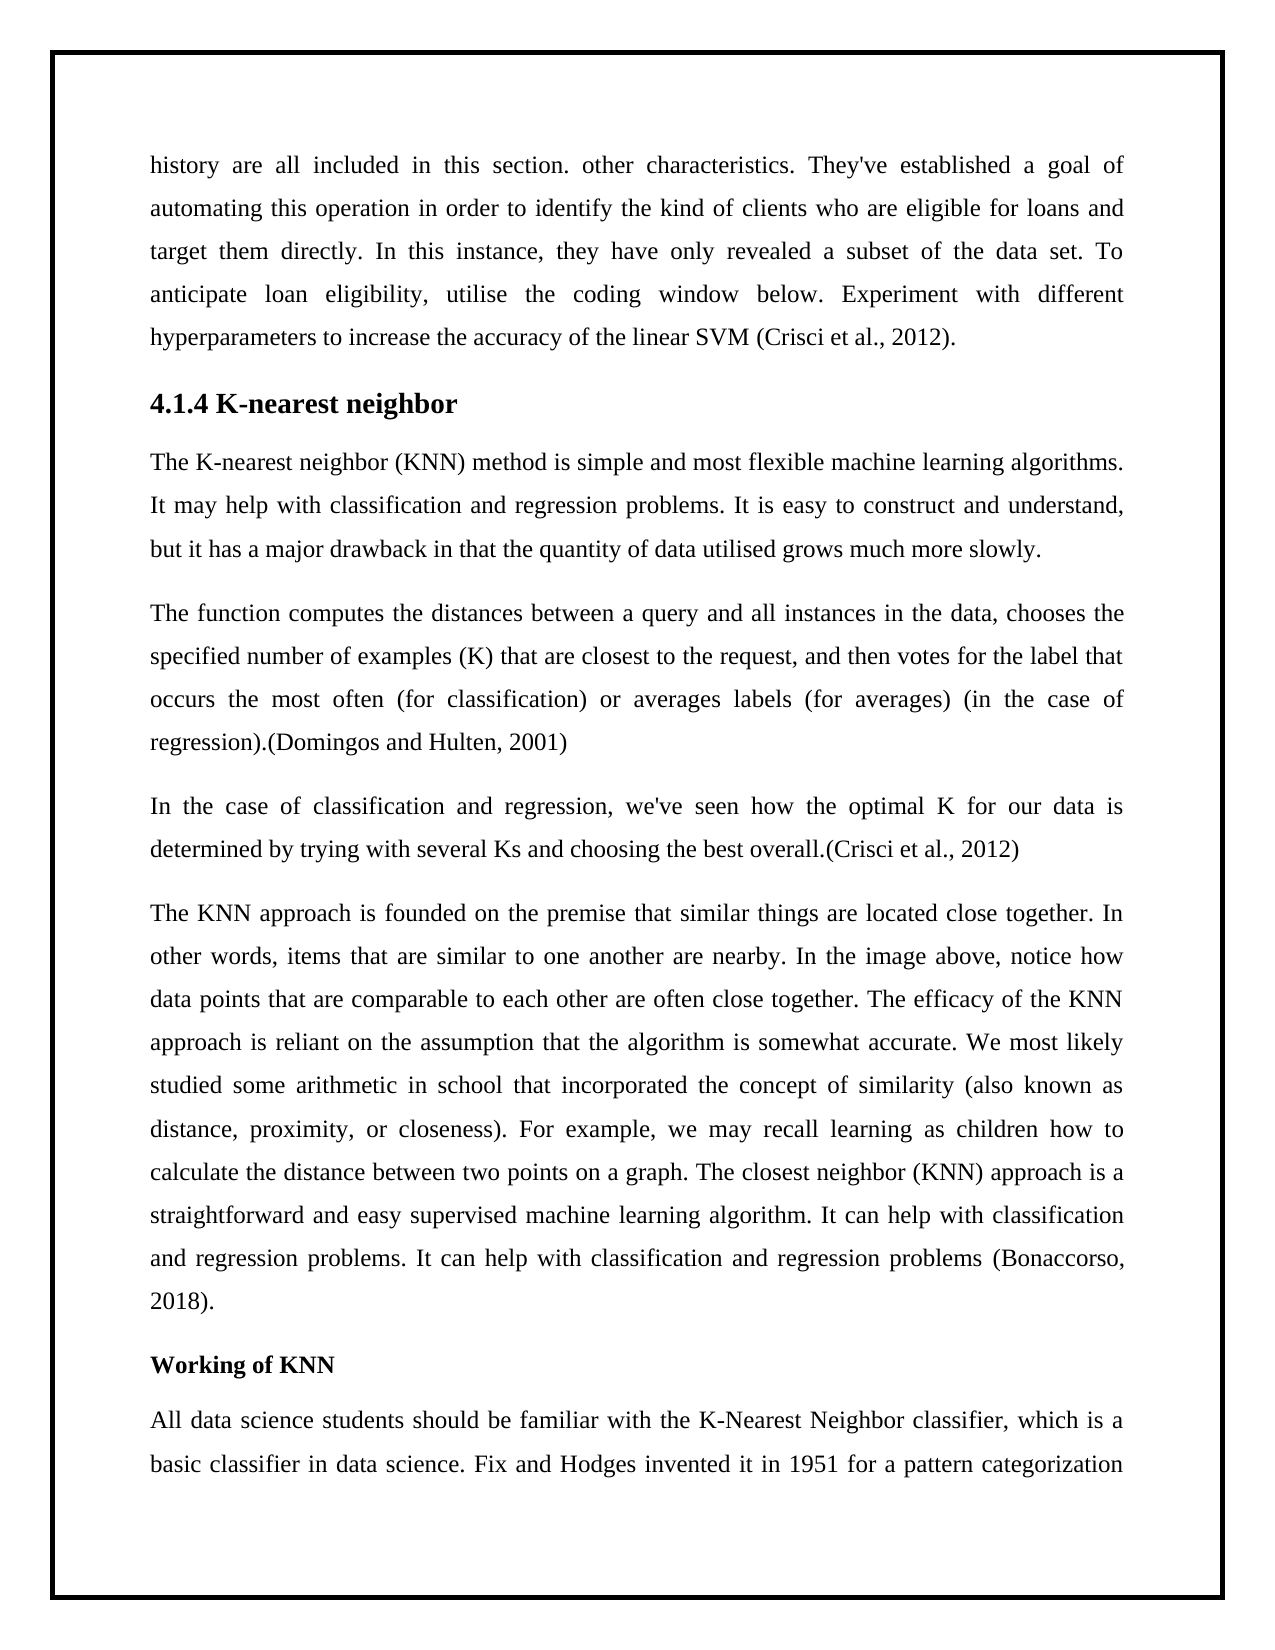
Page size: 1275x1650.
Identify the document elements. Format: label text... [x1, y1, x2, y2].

text 4.1.4 K-nearest neighbor [150, 386, 1125, 420]
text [150, 150, 1125, 351]
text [150, 1406, 1125, 1477]
text The function computes the distances between a query and all instances in the data, chooses the specified number of examples (K) that are closest to the request, and then votes for the label that occurs the most often (for classification) or averages labels (for averages) (in the case of regression).(Domingos and Hulten, 2001) [150, 598, 1125, 756]
text The KNN approach is founded on the premise that similar things are located close together. In other words, items that are similar to one another are nearby. In the image above, notice how data points that are comparable to each other are often close together. The efficacy of the KNN approach is reliant on the assumption that the algorithm is somewhat accurate. We most likely studied some arithmetic in school that incorporated the concept of similarity (also known as distance, proximity, or closeness). For example, we may recall learning as children how to calculate the distance between two points on a graph. The closest neighbor (KNN) approach is a straightforward and easy supervised machine learning algorithm. It can help with classification and regression problems. It can help with classification and regression problems (Bonaccorso, 2018). [150, 898, 1125, 1315]
text The K-nearest neighbor (KNN) method is simple and most flexible machine learning algorithms. It may help with classification and regression problems. It is easy to construct and understand, but it has a major drawback in that the quantity of data utilised grows much more slowly. [150, 447, 1125, 562]
text Working of KNN [150, 1350, 1125, 1379]
text In the case of classification and regression, we've seen how the optimal K for our data is determined by trying with several Ks and choosing the best overall.(Crisci et al., 2012) [150, 791, 1125, 863]
